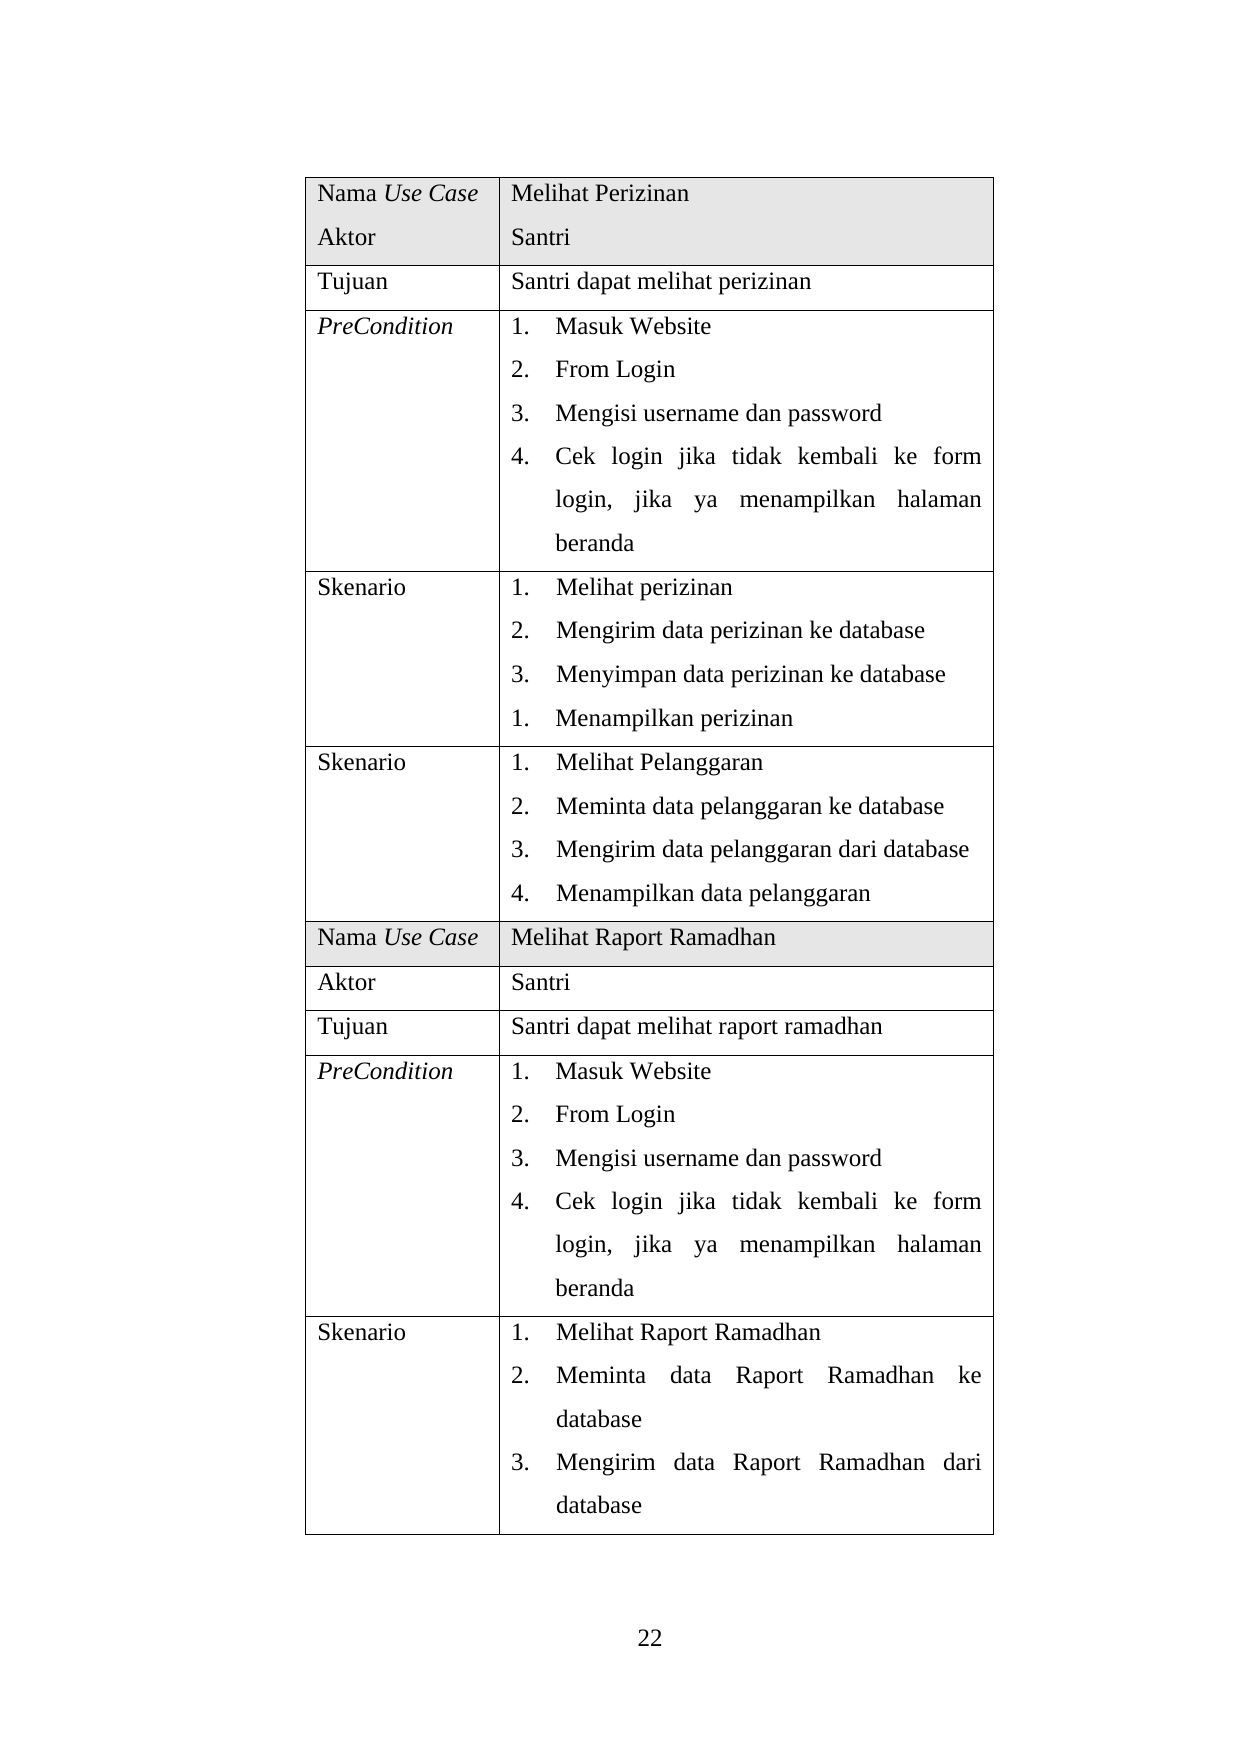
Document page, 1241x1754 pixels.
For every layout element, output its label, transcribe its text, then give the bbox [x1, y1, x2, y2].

table_cell Tujuan [306, 1011, 499, 1055]
table_cell PreCondition [306, 1056, 499, 1316]
table_cell Nama Use Case [306, 922, 499, 966]
table_cell PreCondition [306, 311, 499, 571]
table_cell Santri dapat melihat raport ramadhan [500, 1011, 993, 1055]
table_cell Aktor [306, 967, 499, 1010]
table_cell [500, 1317, 993, 1534]
table_cell Melihat Pelanggaran Meminta data pelanggaran ke database Mengirim data pelanggaran dari database Menampilkan data pelanggaran [500, 747, 993, 921]
table_cell Melihat Raport Ramadhan [500, 922, 993, 966]
table_cell Skenario [306, 747, 499, 921]
table_cell Nama Use Case Aktor [306, 178, 499, 265]
table_cell Masuk Website From Login Mengisi username dan password Cek login jika tidak kembali ke form login, jika ya menampilkan halaman beranda [500, 311, 993, 571]
table_cell Skenario [306, 572, 499, 746]
table_cell Masuk Website From Login Mengisi username dan password Cek login jika tidak kembali ke form login, jika ya menampilkan halaman beranda [500, 1056, 993, 1316]
table_cell Skenario [306, 1317, 499, 1534]
table_cell Tujuan [306, 266, 499, 310]
table_cell Melihat perizinan Mengirim data perizinan ke database Menyimpan data perizinan ke database Menampilkan perizinan [500, 572, 993, 746]
table_cell Melihat Perizinan Santri [500, 178, 993, 265]
table_cell Santri [500, 967, 993, 1010]
table_cell Santri dapat melihat perizinan [500, 266, 993, 310]
